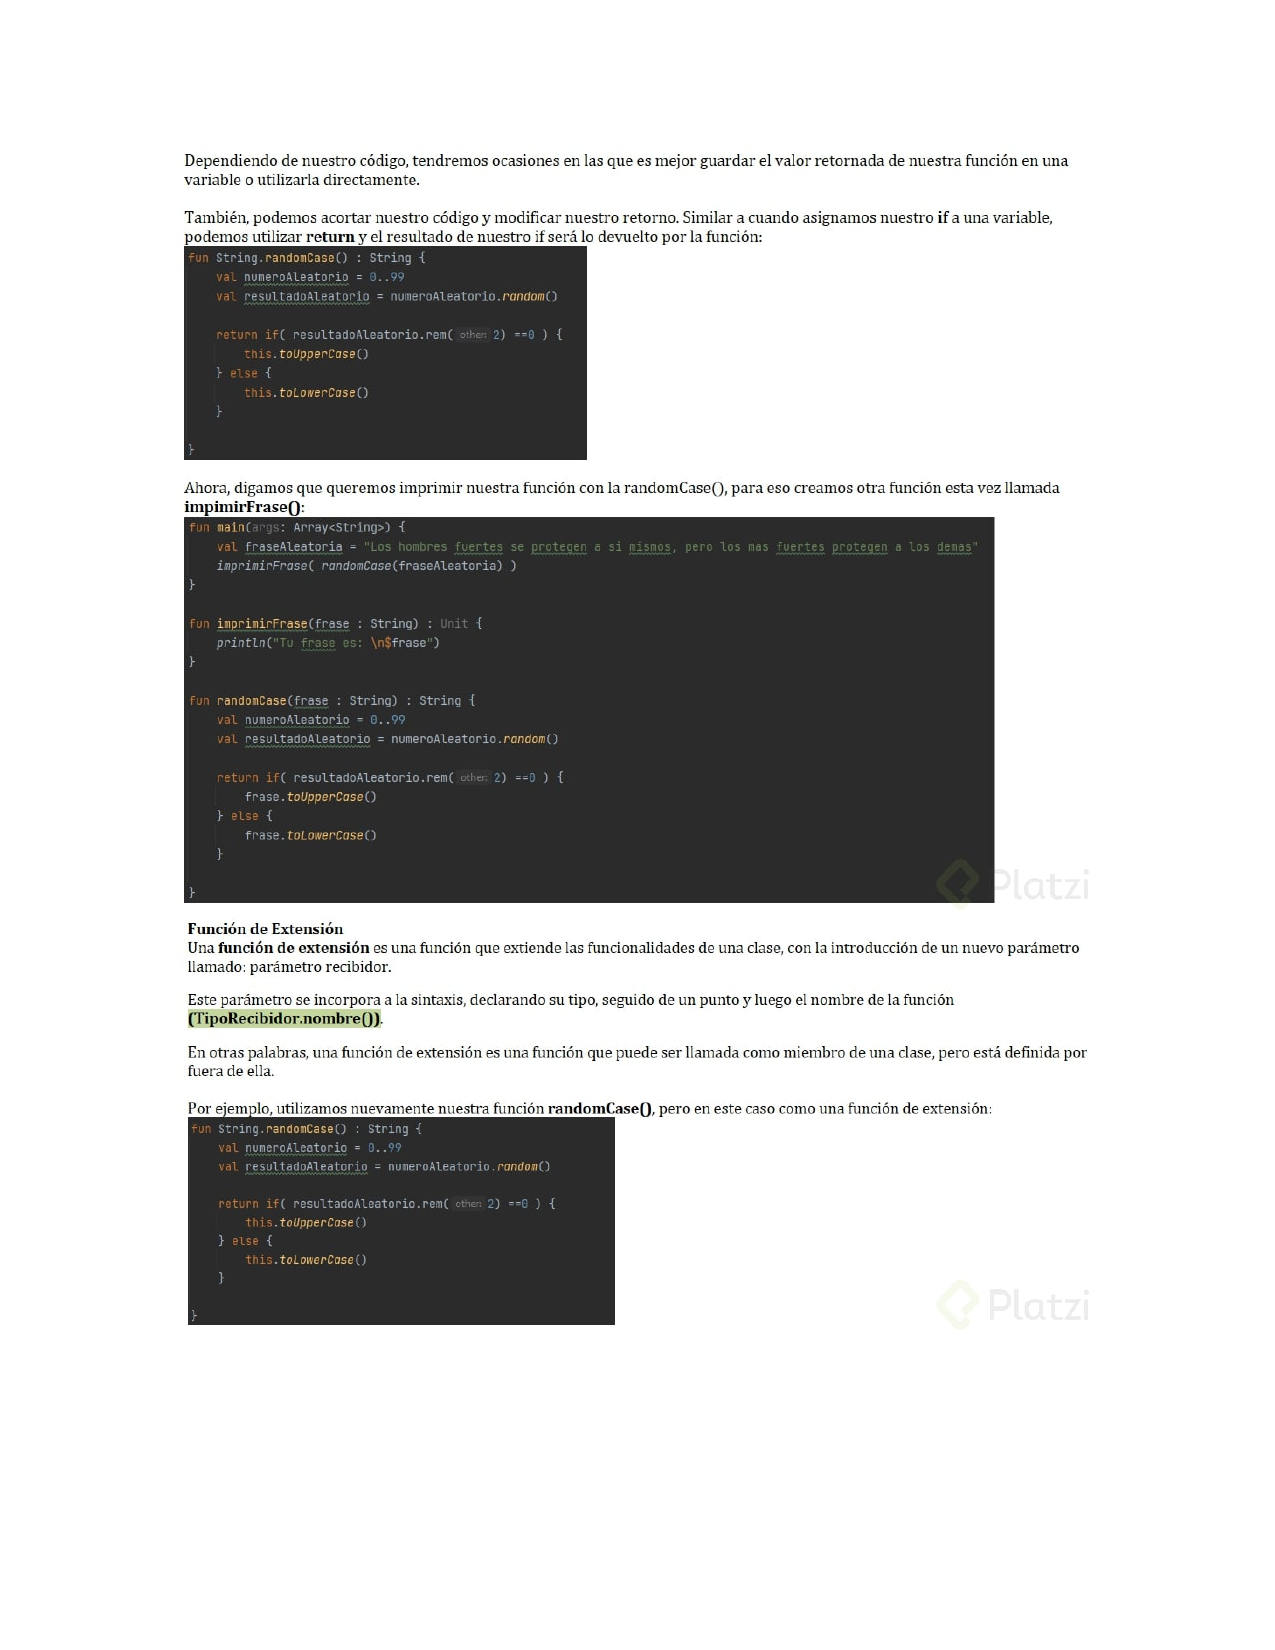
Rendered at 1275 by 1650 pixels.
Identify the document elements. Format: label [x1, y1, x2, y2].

picture [177, 147, 1098, 1334]
